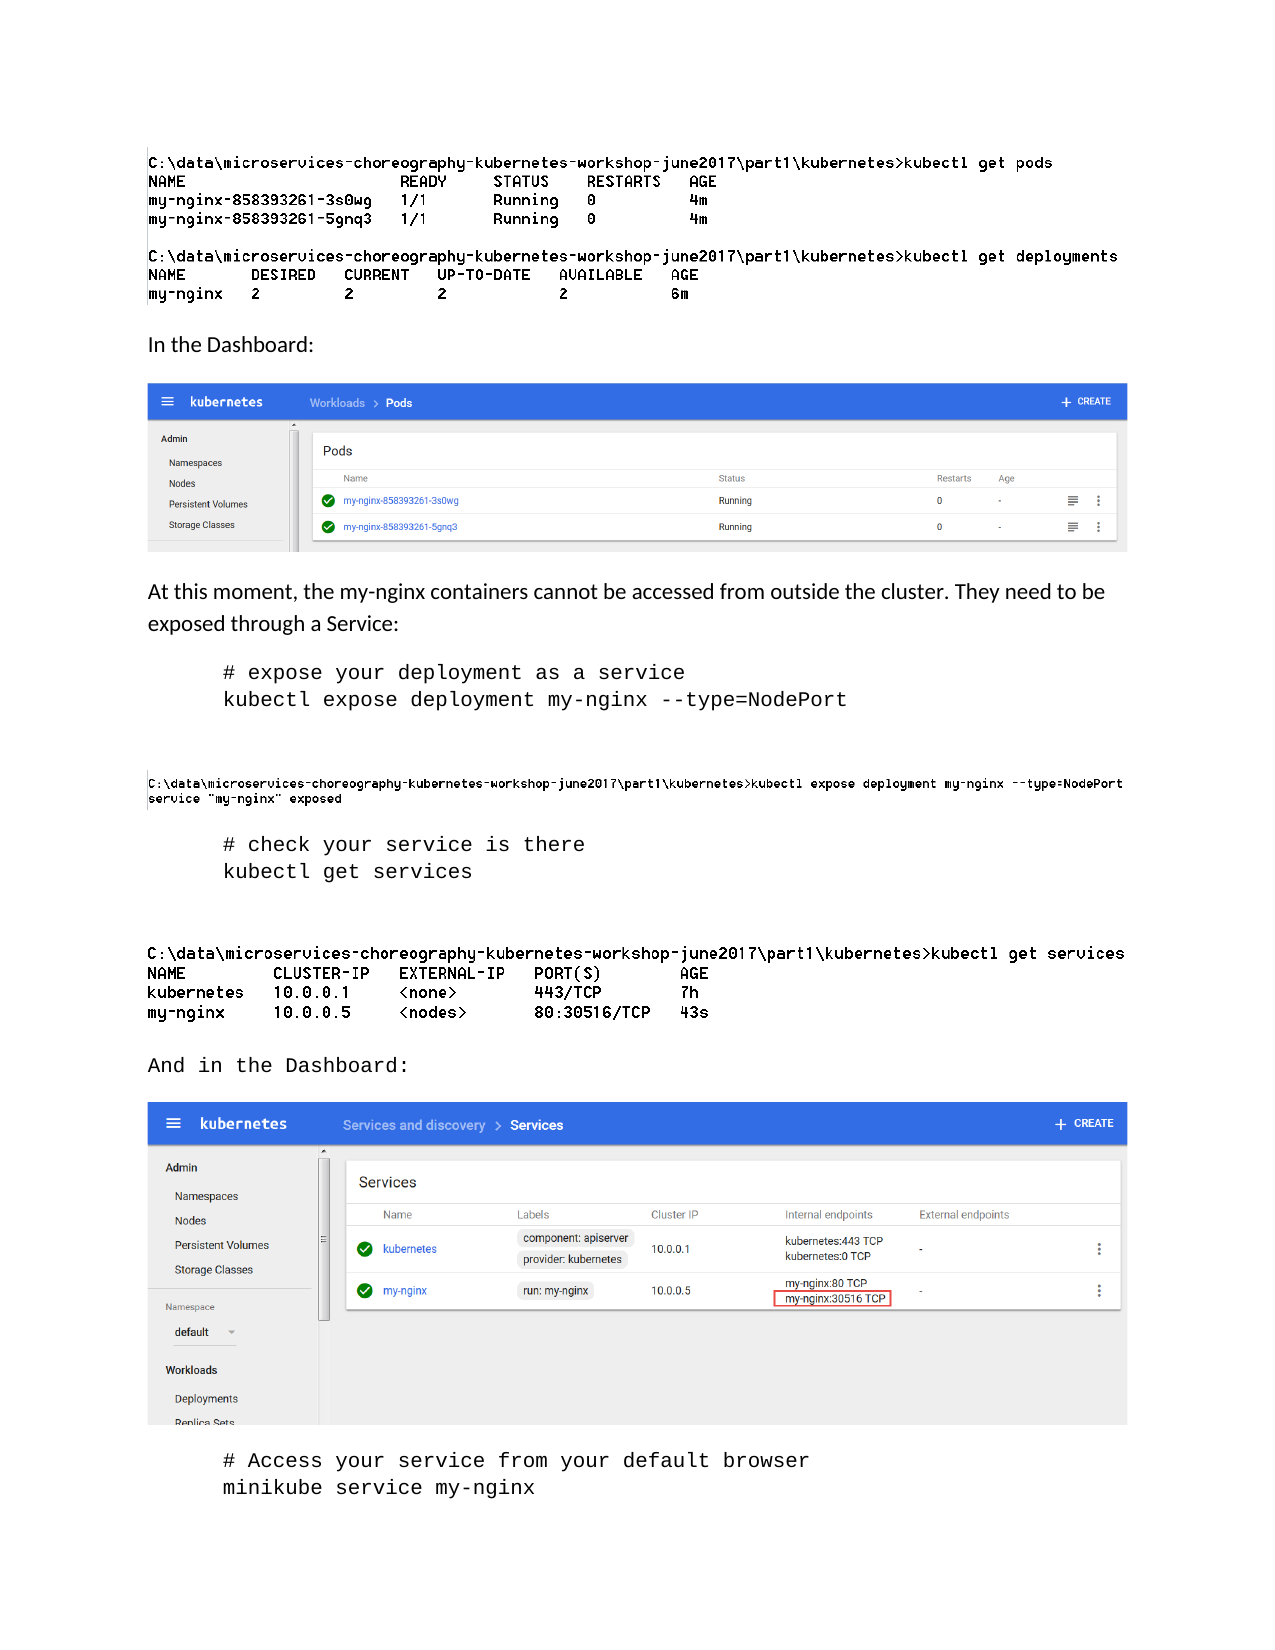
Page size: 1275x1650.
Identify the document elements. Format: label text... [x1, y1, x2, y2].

picture [147, 147, 1128, 305]
text In the Dashboard: [148, 330, 1127, 358]
text # expose your deployment as a service kubectl expose deployment my-nginx --type=NodePort [223, 662, 1127, 745]
picture [147, 942, 1128, 1030]
text And in the Dashboard: [148, 1055, 1127, 1078]
text # check your service is there kubectl get services [223, 834, 1127, 917]
text At this moment, the my-nginx containers cannot be accessed from outside the cluster. They need to be exposed through a Service: [148, 577, 1127, 637]
picture [147, 770, 1128, 810]
picture [147, 383, 1128, 552]
text # Access your service from your default browser minikube service my-nginx [223, 1450, 1127, 1501]
picture [147, 1102, 1128, 1425]
